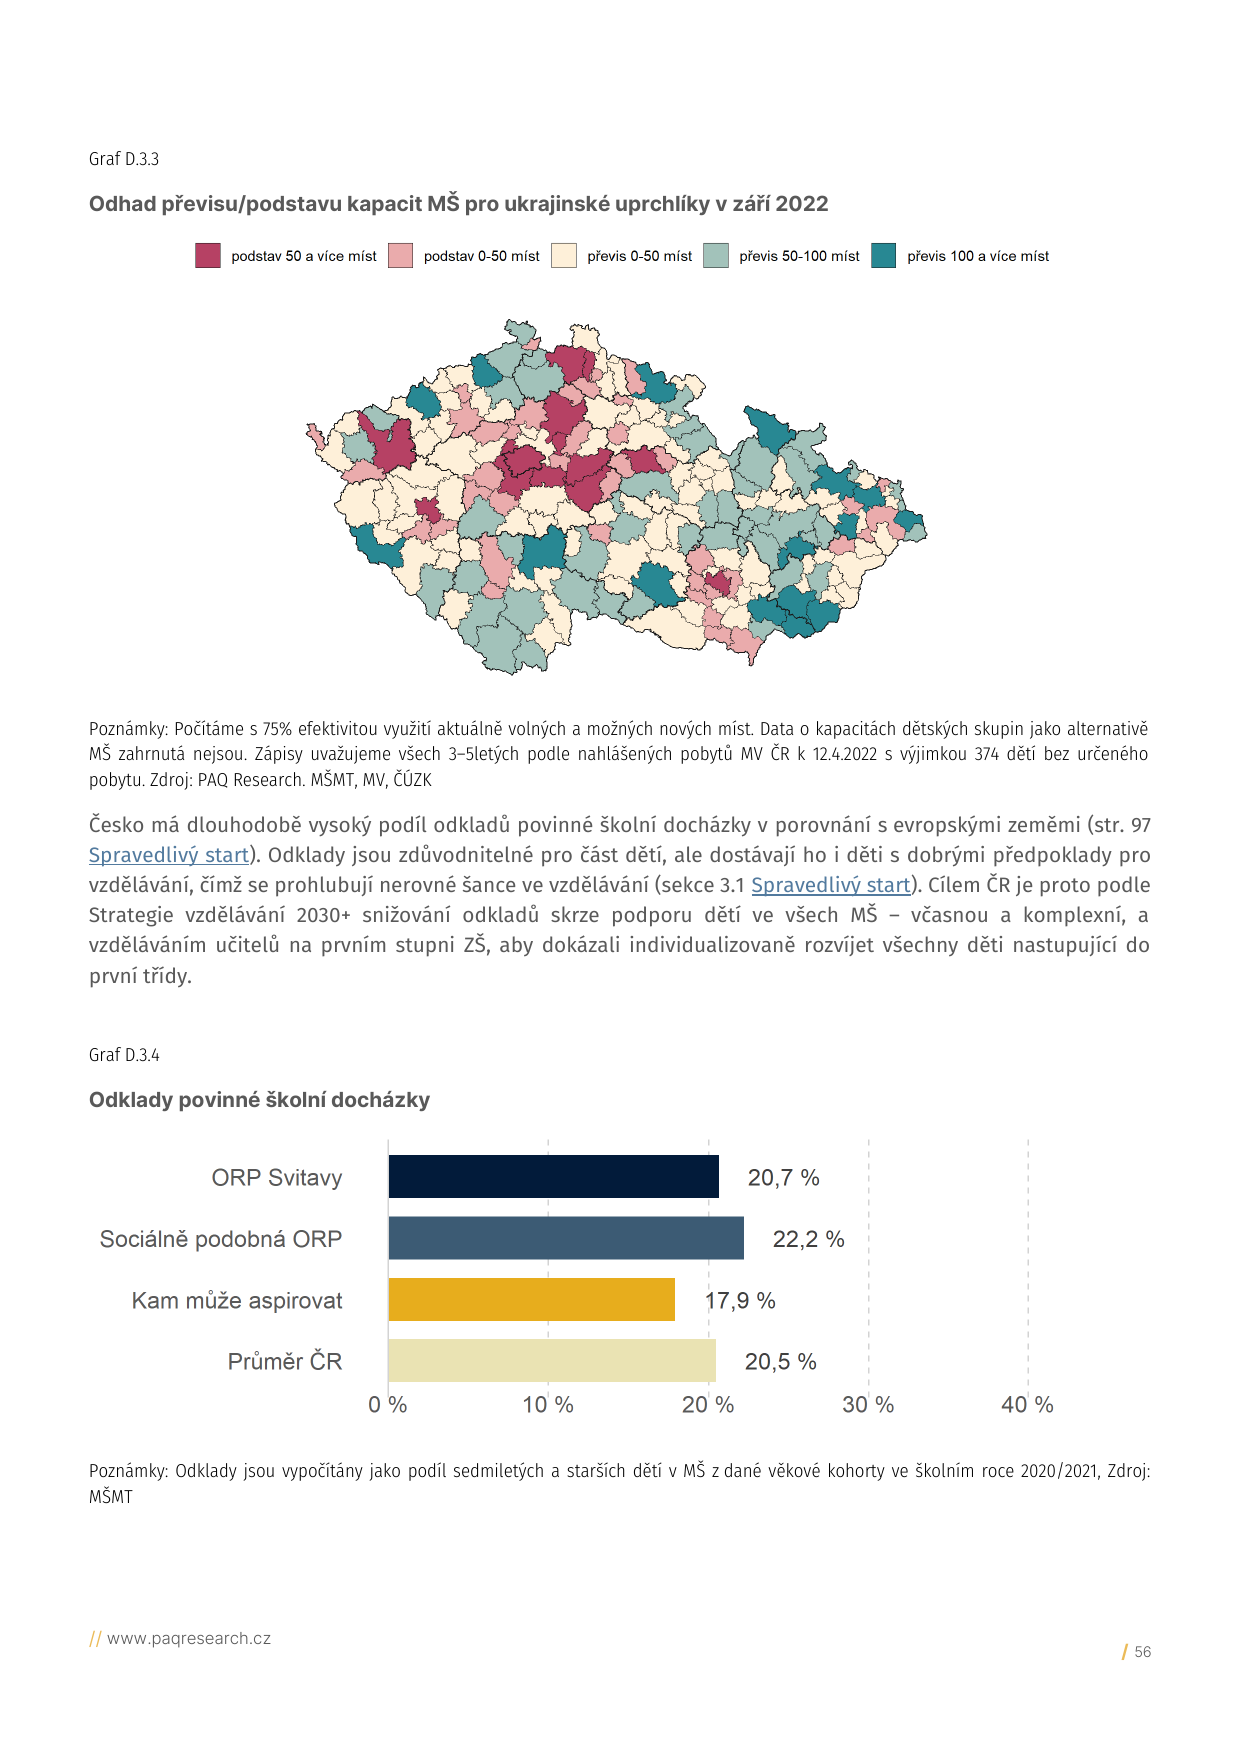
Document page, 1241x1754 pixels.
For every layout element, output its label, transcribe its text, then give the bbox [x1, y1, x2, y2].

text Graf D.3.3 [89, 148, 1152, 170]
picture [88, 1112, 1139, 1444]
text Graf D.3.4 [89, 1044, 1152, 1066]
text Poznámky: Odklady jsou vypočítány jako podíl sedmiletých a starších dětí v MŠ z dané věkové kohorty ve školním roce 2020/2021, Zdroj: MŠMT [89, 1460, 1152, 1509]
text Odklady povinné školní docházky [89, 1082, 1152, 1112]
picture [88, 216, 1139, 701]
text Poznámky: Počítáme s 75% efektivitou využití aktuálně volných a možných nových míst. Data o kapacitách dětských skupin jako alternativě MŠ zahrnutá nejsou. Zápisy uvažujeme všech 3–5letých podle nahlášených pobytů MV ČR k 12.4.2022 s výjimkou 374 dětí bez určeného pobytu. Zdroj: PAQ Research. MŠMT, MV, ČÚZK [89, 717, 1152, 792]
text Odhad převisu/podstavu kapacit MŠ pro ukrajinské uprchlíky v září 2022 [89, 186, 1152, 216]
text Česko má dlouhodobě vysoký podíl odkladů povinné školní docházky v porovnání s evropskými zeměmi (str. 97 Spravedlivý start). Odklady jsou zdůvodnitelné pro část dětí, ale dostávají ho i děti s dobrými předpoklady pro vzdělávání, čímž se prohlubují nerovné šance ve vzdělávání (sekce 3.1 Spravedlivý start). Cílem ČR je proto podle Strategie vzdělávání 2030+ snižování odkladů skrze podporu dětí ve všech MŠ – včasnou a komplexní, a vzděláváním učitelů na prvním stupni ZŠ, aby dokázali individualizovaně rozvíjet všechny děti nastupující do první třídy. [89, 807, 1152, 989]
